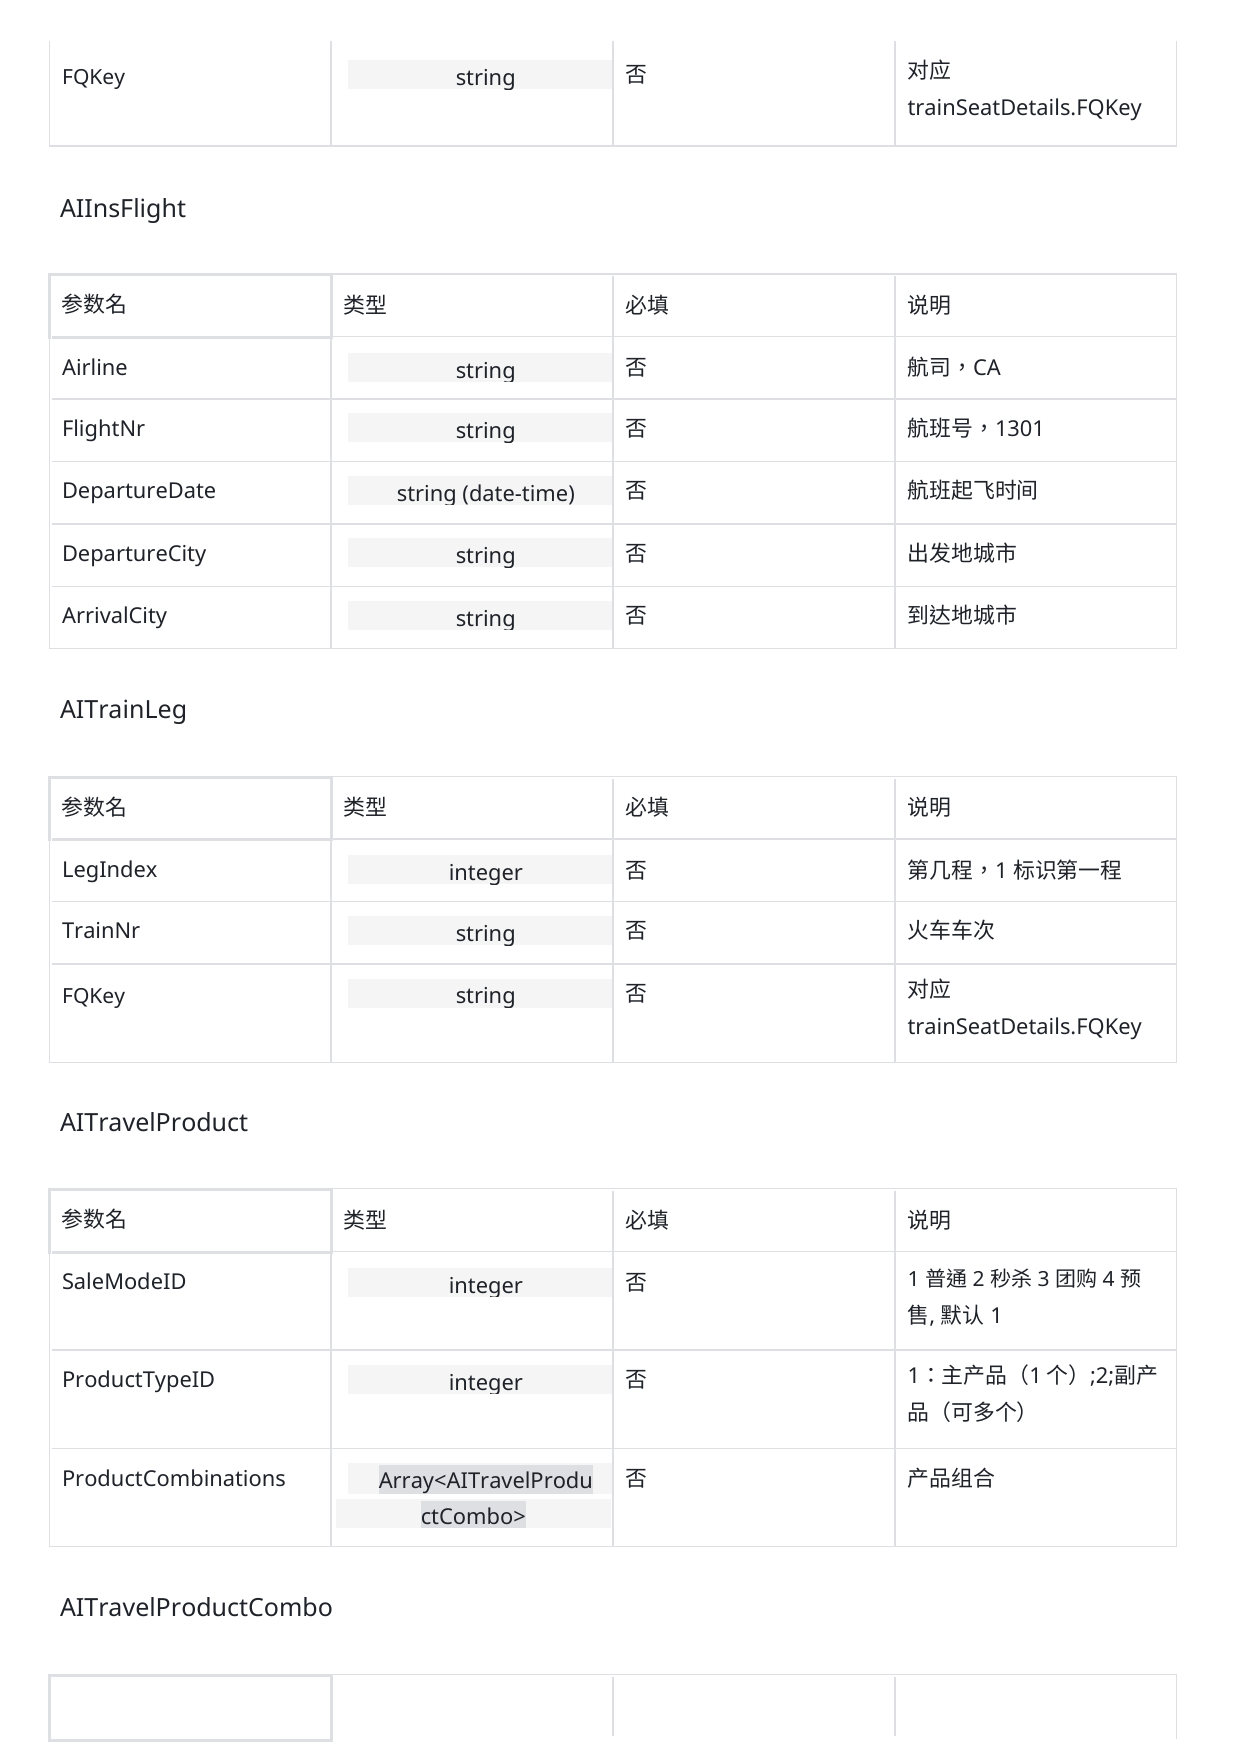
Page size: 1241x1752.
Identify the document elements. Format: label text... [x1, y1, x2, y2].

table_header 参数名​ [51, 779, 330, 838]
table_header 必填​ [613, 275, 895, 336]
table_cell [332, 1252, 612, 1349]
table_cell 1 普通 2 秒杀 3 团购 4 预售, 默认 1​ [896, 1252, 1176, 1349]
text AITravelProduct​ [60, 1112, 1186, 1137]
table_cell 否​ [614, 337, 894, 398]
table_cell 否​ [614, 1351, 894, 1447]
text AITrainLeg​ [60, 698, 1186, 723]
table_cell 否​ [614, 525, 894, 586]
table_header 必填​ [613, 777, 895, 838]
text AITravelProductCombo​ [60, 1596, 1186, 1621]
table_cell DepartureDate​ [50, 461, 330, 523]
table_cell DepartureCity​ [50, 523, 330, 586]
table_cell [332, 840, 612, 901]
table_cell 否​ [614, 462, 894, 523]
table_header [332, 41, 612, 145]
table_cell 航司，CA​ [896, 337, 1176, 398]
table_header 说明​ [895, 1189, 1176, 1251]
table_header [895, 1675, 1176, 1739]
table_cell 第几程，1 标识第一程​ [896, 840, 1176, 901]
table_header 参数名​ [51, 1191, 330, 1251]
table_cell ArrivalCity​ [50, 586, 330, 648]
table_header 类型​ [333, 1189, 613, 1251]
table_cell 否​ [614, 965, 894, 1062]
table_cell ProductCombinations​ [50, 1448, 330, 1546]
table_cell 否​ [614, 400, 894, 461]
table_cell [332, 400, 612, 461]
table_header 必填​ [613, 1189, 895, 1251]
table_cell SaleModeID [50, 1252, 330, 1349]
table_cell Airline​ [50, 337, 330, 398]
table_cell [332, 902, 612, 963]
table_cell 否​ [614, 587, 894, 648]
table_cell 否​ [614, 840, 894, 901]
table_cell 航班起飞时间​ [896, 462, 1176, 523]
table_cell 否​ [614, 1252, 894, 1349]
table_cell [332, 1351, 612, 1447]
table_cell FlightNr​ [50, 398, 330, 461]
table_cell 出发地城市​ [896, 525, 1176, 586]
table_cell ProductTypeID​ [50, 1349, 330, 1447]
table_cell FQKey [50, 963, 330, 1062]
table_cell LegIndex​ [50, 839, 330, 901]
table_header [333, 1675, 613, 1739]
table_header 说明​ [895, 275, 1176, 336]
table_cell 对应 trainSeatDetails.FQKey​ [896, 965, 1176, 1062]
table_cell 产品组合​ [896, 1449, 1176, 1546]
table_header 说明​ [895, 777, 1176, 838]
table_cell 1：主产品（1个）;2;副产品（可多个）​ [896, 1351, 1176, 1447]
table_header 类型​ [333, 275, 613, 336]
table_header [51, 1677, 330, 1739]
table_header FQKey [50, 41, 330, 145]
table_cell [332, 965, 612, 1062]
table_cell 航班号，1301​ [896, 400, 1176, 461]
table_cell [332, 525, 612, 586]
table_cell 火车车次​ [896, 902, 1176, 963]
table_cell [332, 462, 612, 523]
table_header 类型​ [333, 777, 613, 838]
table_cell 到达地城市​ [896, 587, 1176, 648]
table_cell [332, 337, 612, 398]
table_cell TrainNr​ [50, 901, 330, 963]
table_cell 否​ [614, 902, 894, 963]
table_header 对应 trainSeatDetails.FQKey​ [896, 41, 1176, 145]
table_header [613, 1675, 895, 1739]
table_cell 否​ [614, 1449, 894, 1546]
text AIInsFlight​ [60, 197, 1186, 222]
table_header 否​ [614, 41, 894, 145]
table_header 参数名​ [51, 276, 330, 336]
table_cell [332, 1449, 612, 1546]
table_cell [332, 587, 612, 648]
